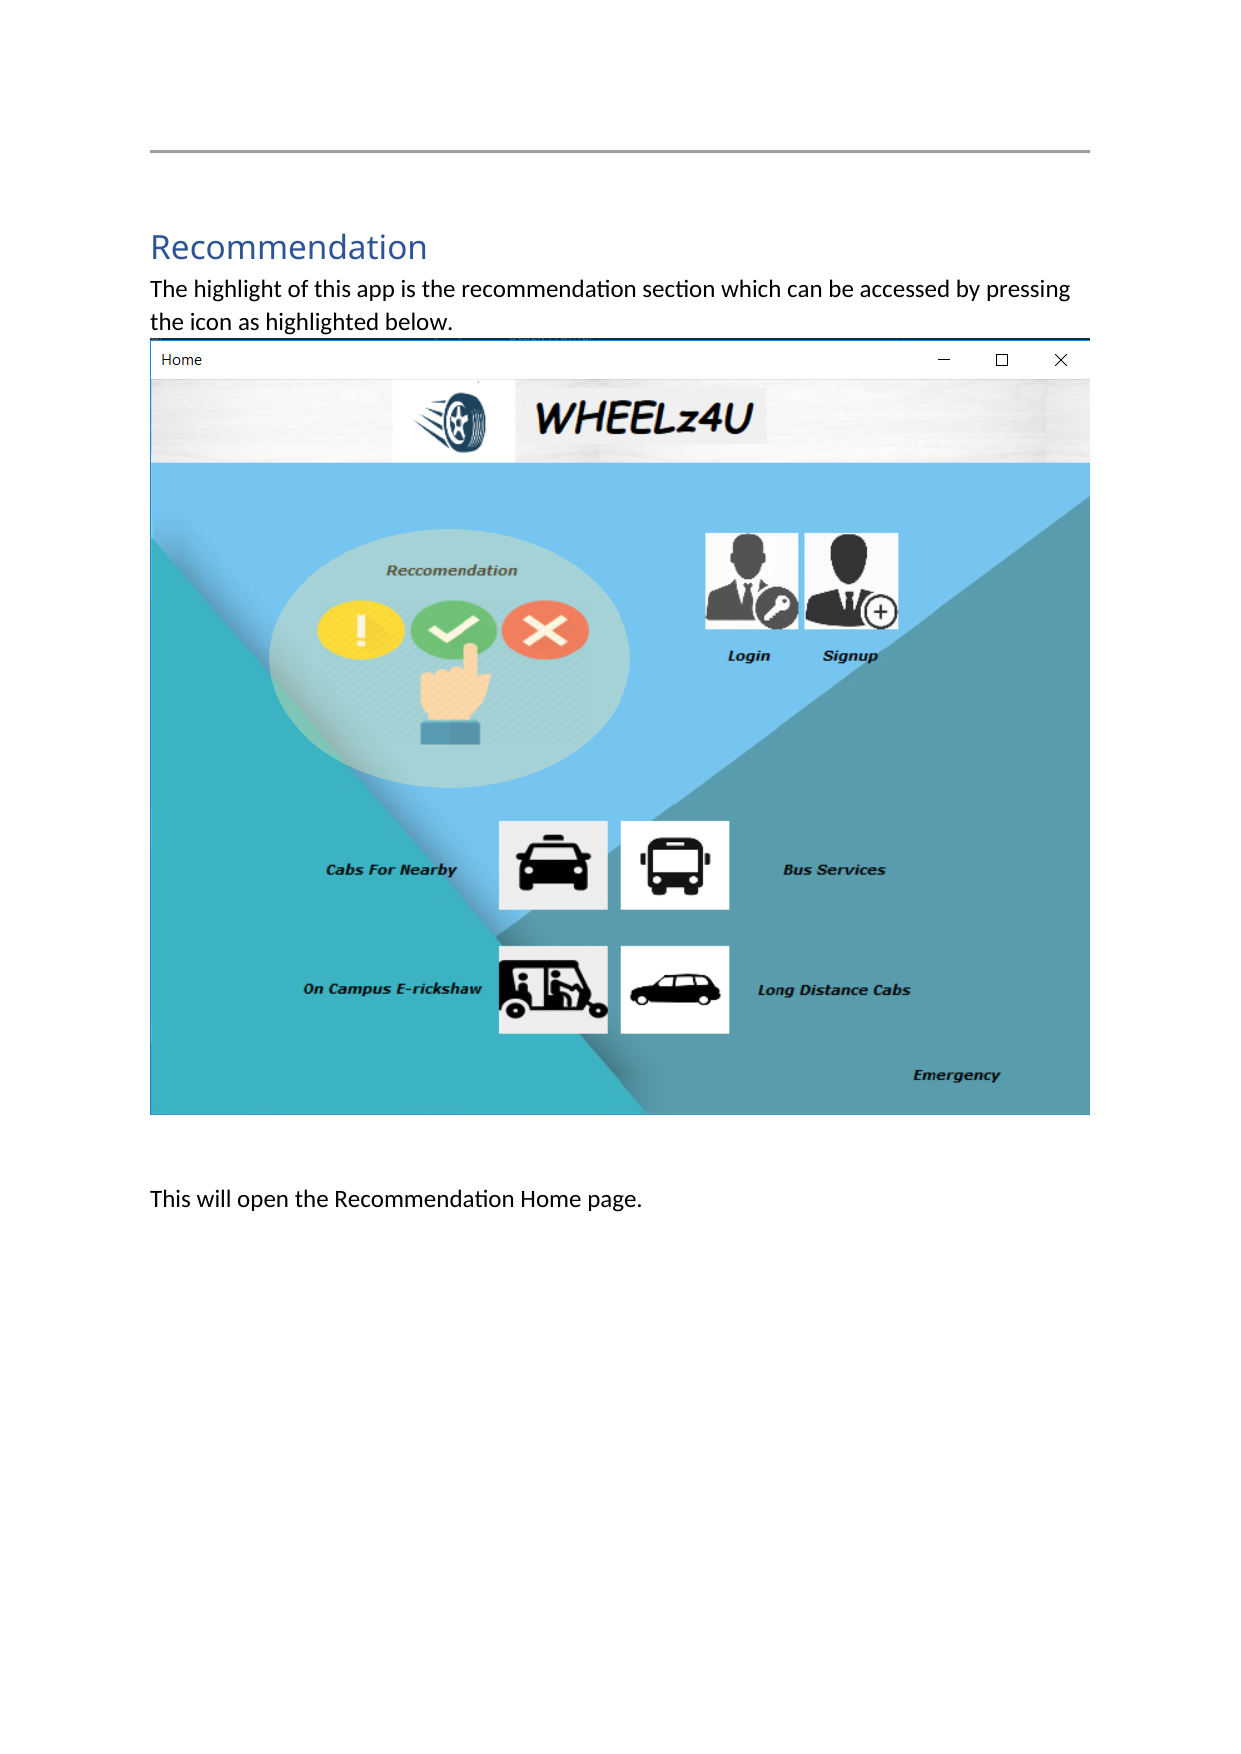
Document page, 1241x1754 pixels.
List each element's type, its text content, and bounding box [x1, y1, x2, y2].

text This will open the Recommendation Home page. [150, 1183, 1090, 1214]
subtitle Recommendation [150, 224, 1090, 269]
picture [150, 338, 1090, 1115]
text The highlight of this app is the recommendation section which can be accessed by pressing the icon as highlighted below. [150, 273, 1090, 338]
